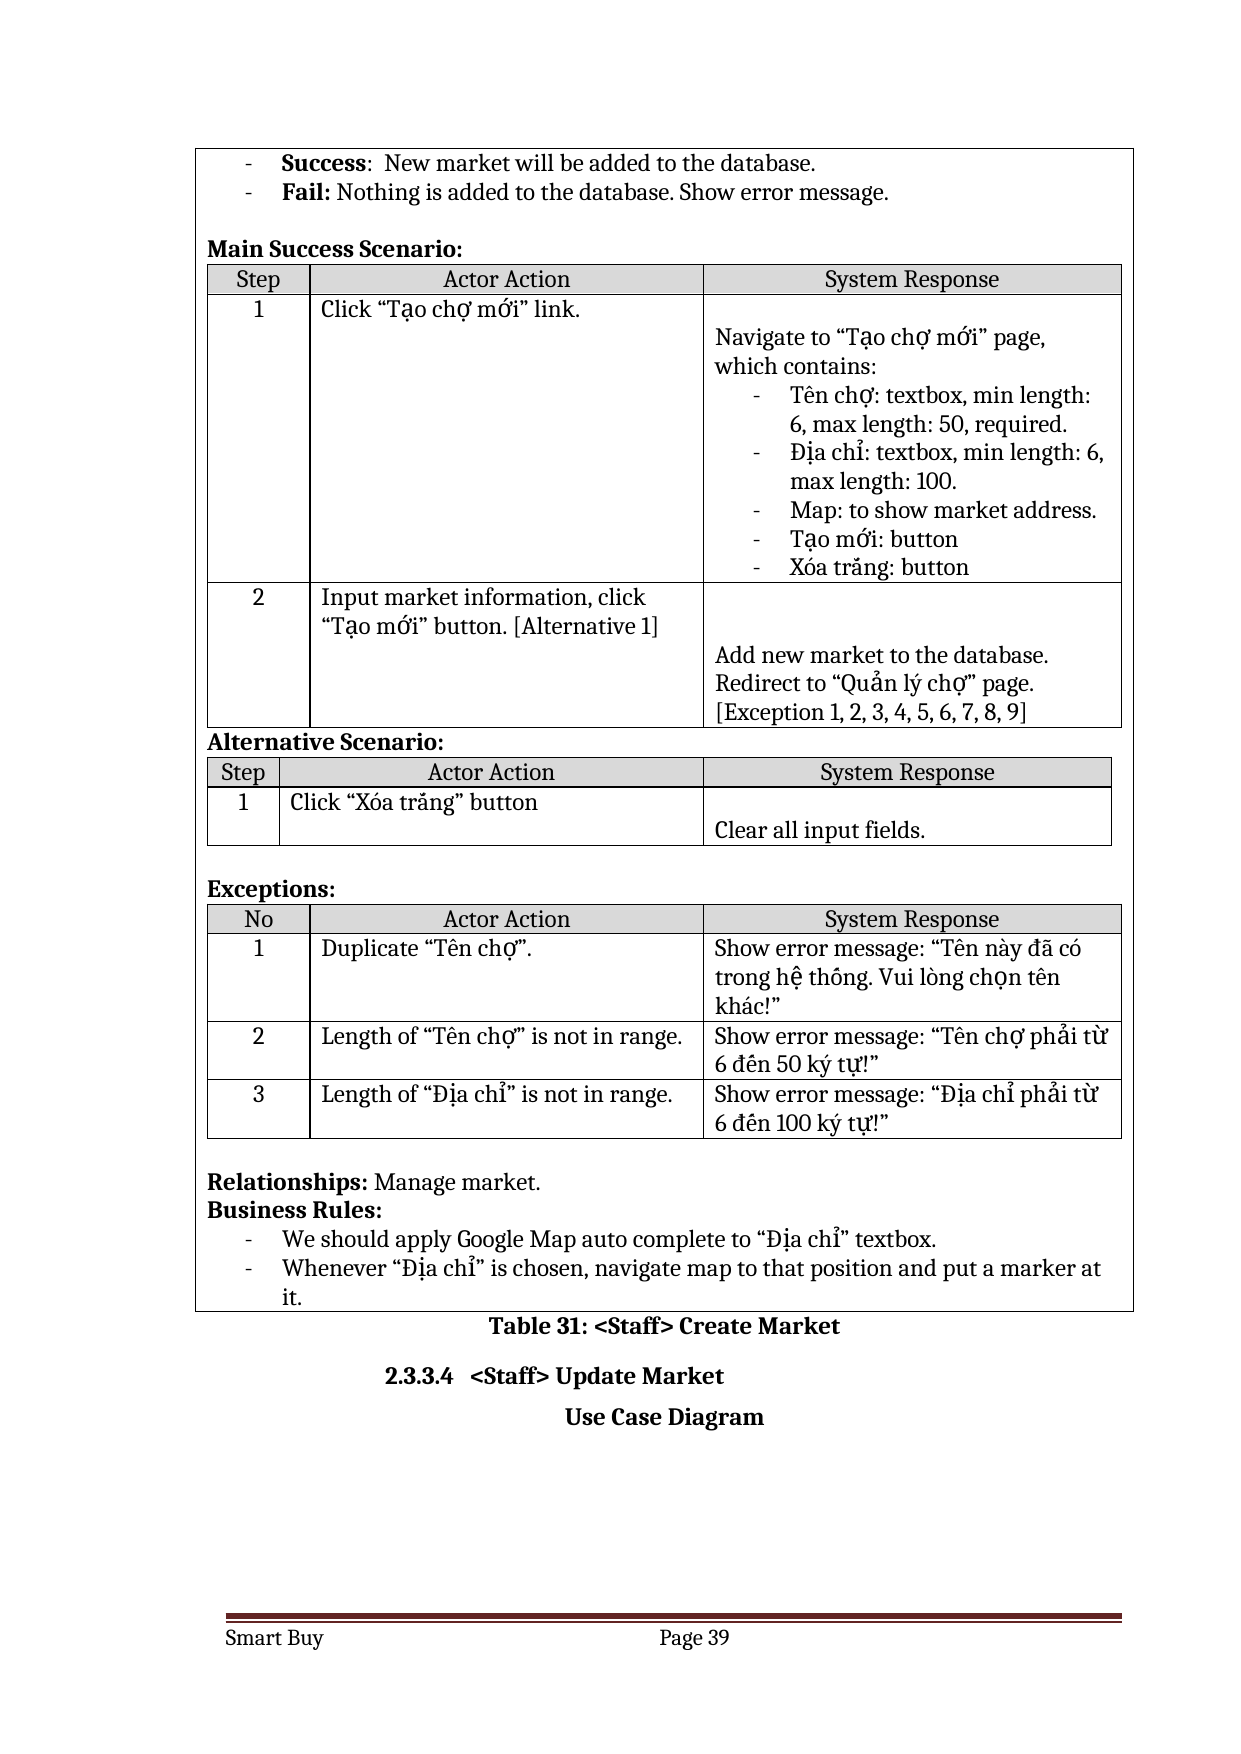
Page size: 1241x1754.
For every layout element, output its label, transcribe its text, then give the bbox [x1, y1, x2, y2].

text Table 31: <Staff> Create Market [207, 1312, 1122, 1341]
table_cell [196, 149, 1133, 1311]
subtitle Use Case Diagram [207, 1403, 1122, 1432]
subtitle <Staff> Update Market [385, 1362, 1122, 1391]
